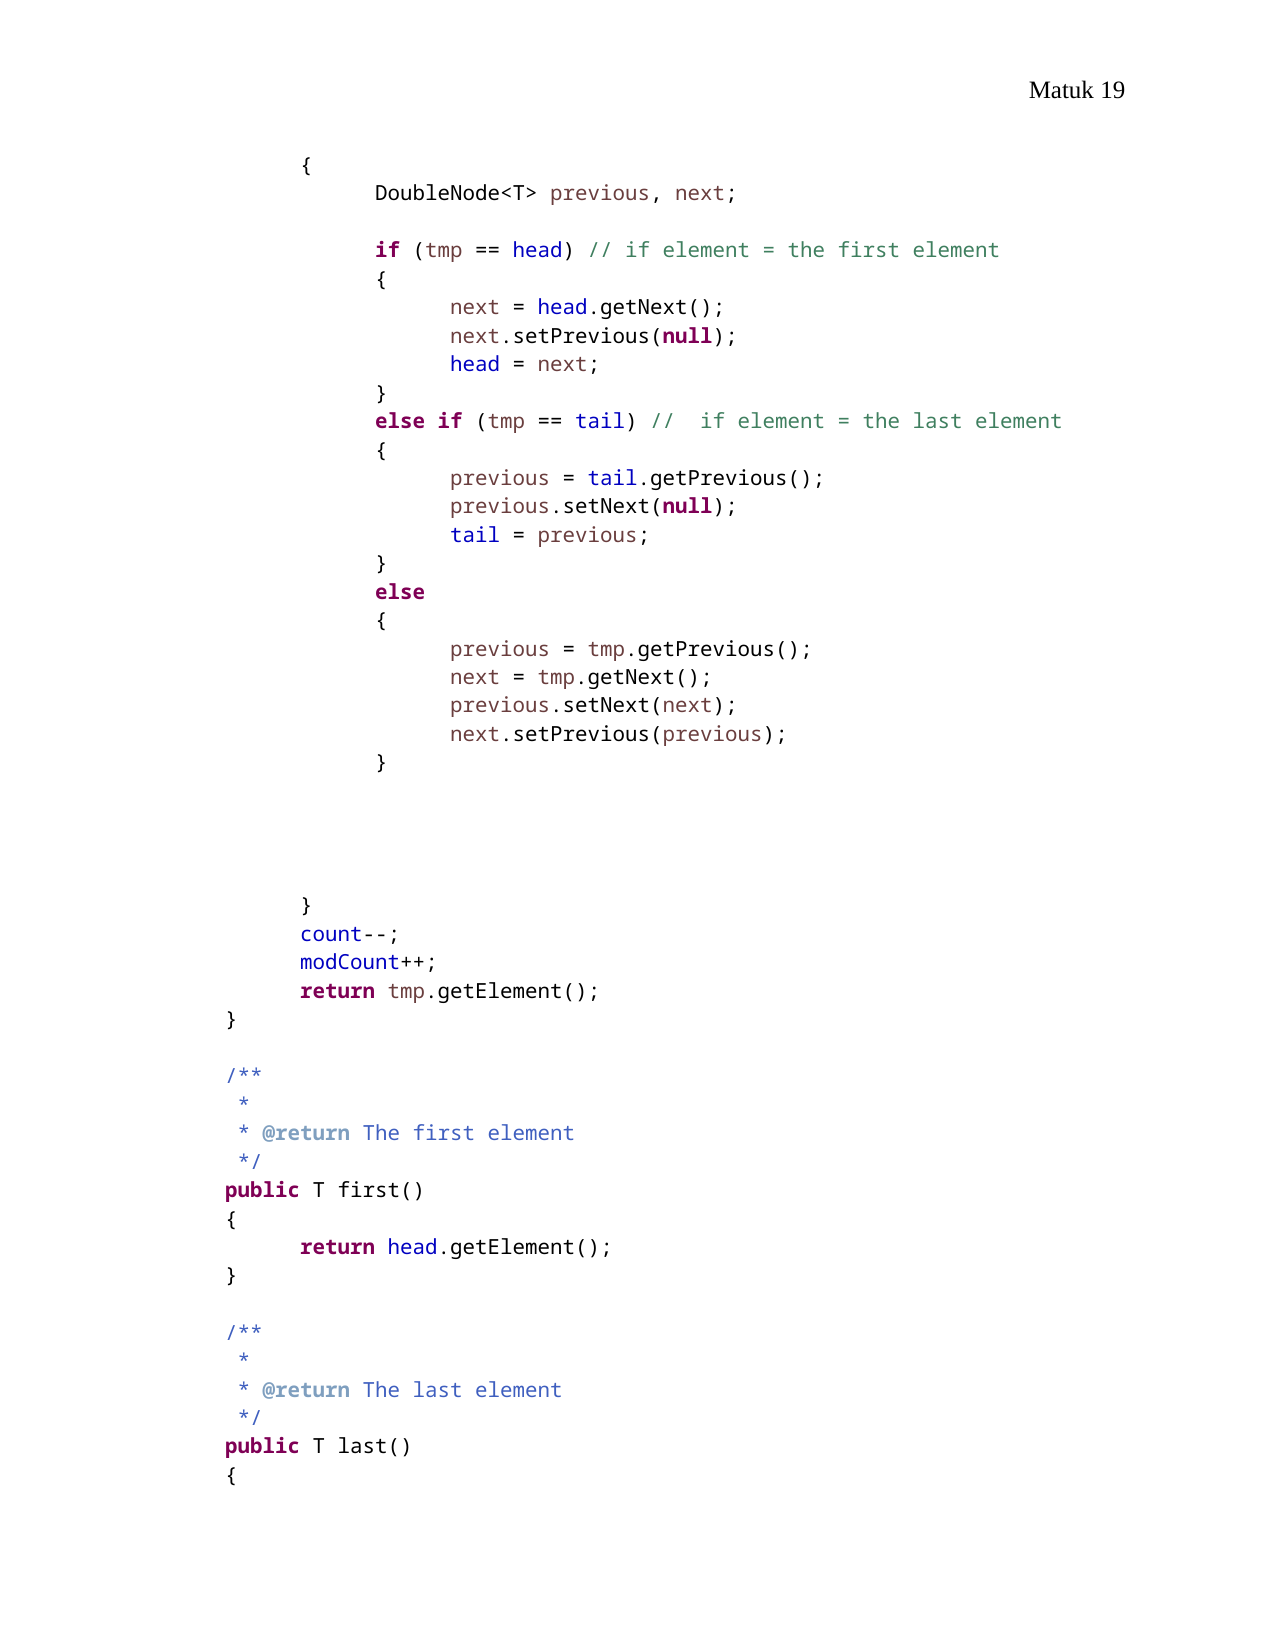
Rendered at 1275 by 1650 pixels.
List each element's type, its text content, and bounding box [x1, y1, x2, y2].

text return tmp.getElement(); [150, 976, 1125, 1004]
text return head.getElement(); [150, 1232, 1125, 1261]
text count--; [150, 919, 1125, 947]
text next = head.getNext(); [150, 292, 1125, 321]
text */ [150, 1147, 1125, 1175]
text public T first() [150, 1175, 1125, 1204]
text } [150, 747, 1125, 776]
text } [150, 1261, 1125, 1289]
text } [150, 548, 1125, 577]
text { [150, 1460, 1125, 1488]
text next.setPrevious(previous); [150, 719, 1125, 747]
text previous = tmp.getPrevious(); [150, 634, 1125, 662]
text /** [150, 1318, 1125, 1346]
text * @return The first element [150, 1118, 1125, 1147]
text next = tmp.getNext(); [150, 662, 1125, 691]
text else if (tmp == tail) // if element = the last element [150, 406, 1125, 435]
text else [150, 577, 1125, 605]
text } [150, 378, 1125, 406]
text previous.setNext(next); [150, 691, 1125, 719]
text * [150, 1346, 1125, 1375]
text if (tmp == head) // if element = the first element [150, 236, 1125, 264]
text { [150, 150, 1125, 178]
text head = next; [150, 349, 1125, 378]
text tail = previous; [150, 520, 1125, 548]
text } [150, 891, 1125, 919]
text * @return The last element [150, 1375, 1125, 1403]
text { [150, 1204, 1125, 1232]
text public T last() [150, 1432, 1125, 1460]
text * [150, 1090, 1125, 1118]
text { [150, 605, 1125, 634]
text { [150, 264, 1125, 292]
text { [150, 435, 1125, 463]
text previous.setNext(null); [150, 492, 1125, 520]
text previous = tail.getPrevious(); [150, 463, 1125, 492]
text } [150, 1004, 1125, 1033]
text */ [150, 1403, 1125, 1432]
text next.setPrevious(null); [150, 321, 1125, 349]
text modCount++; [150, 947, 1125, 976]
text /** [150, 1062, 1125, 1090]
text DoubleNode<T> previous, next; [150, 178, 1125, 207]
